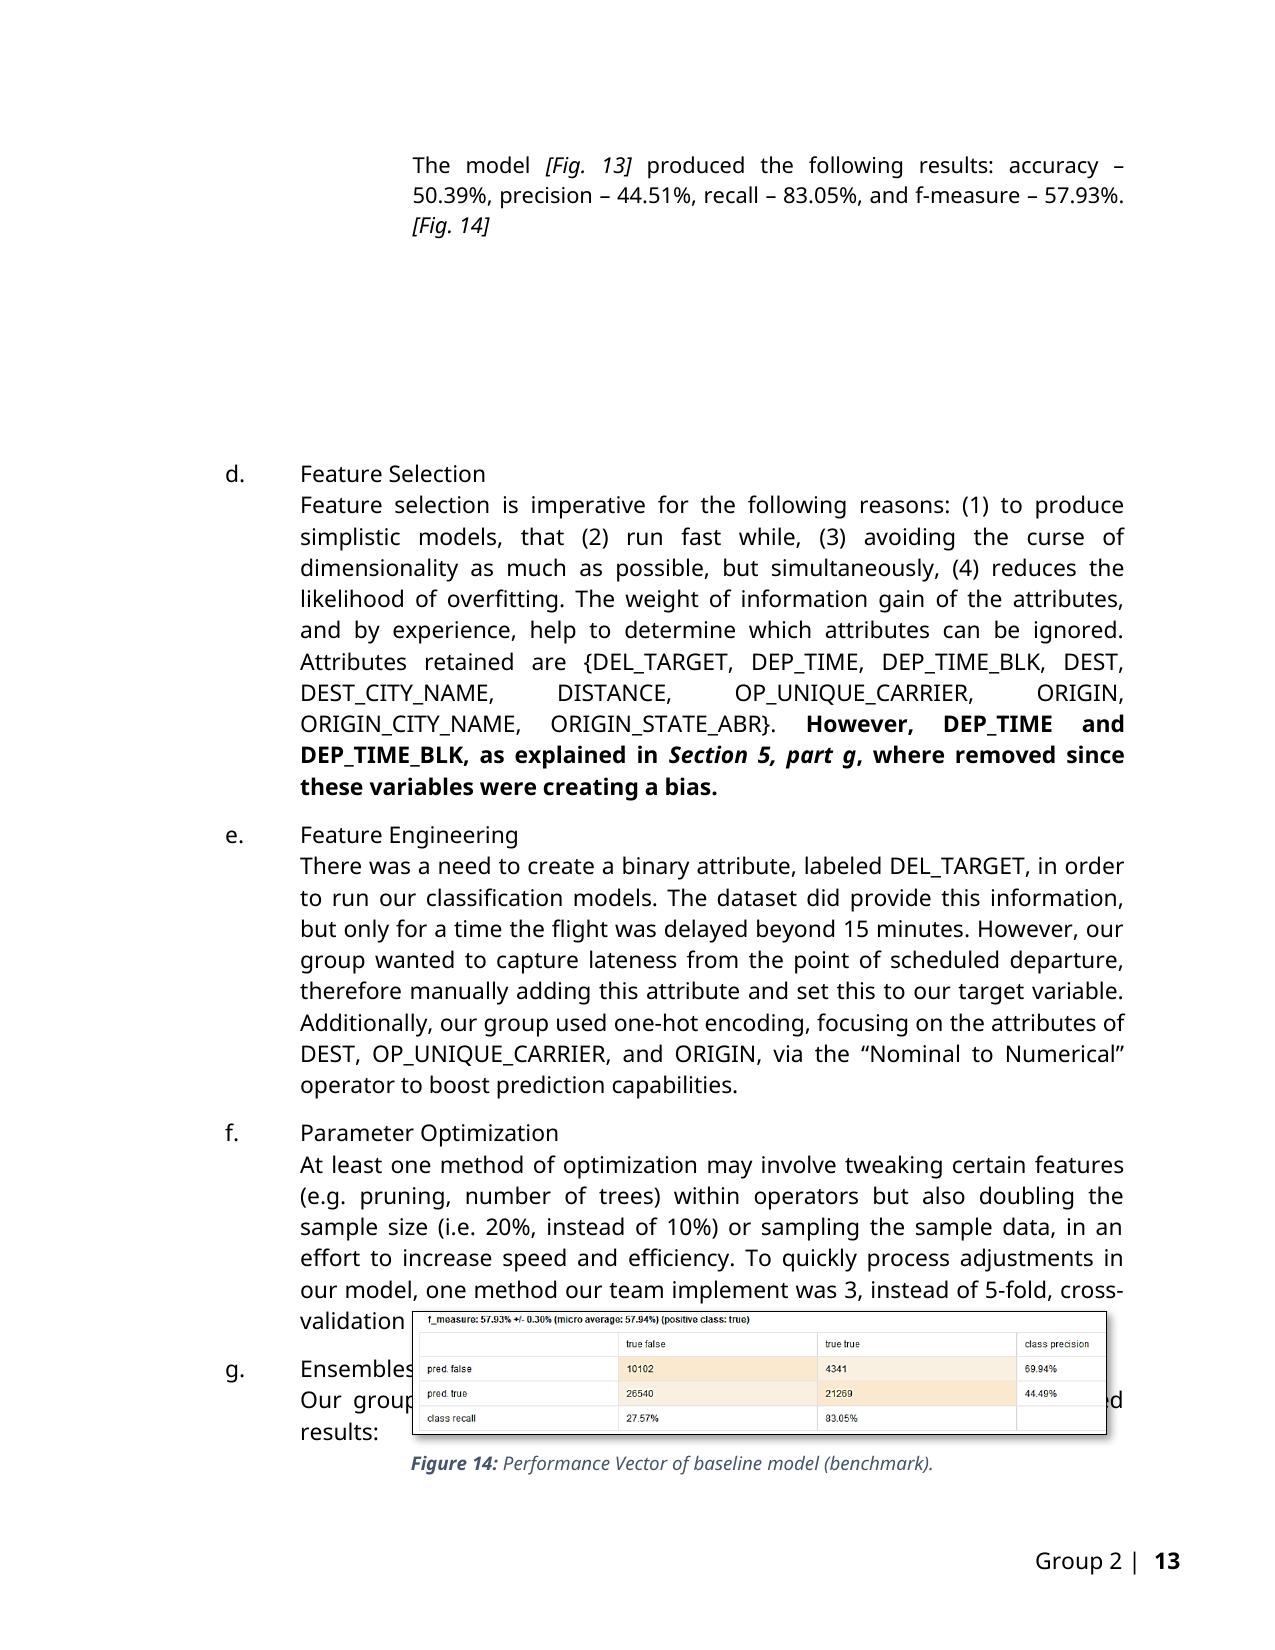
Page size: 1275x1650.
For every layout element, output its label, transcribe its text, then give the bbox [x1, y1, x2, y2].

list Feature Selection [225, 458, 1125, 489]
list Ensembles [225, 1353, 410, 1384]
picture [413, 1312, 1106, 1434]
text Feature selection is imperative for the following reasons: (1) to produce simplistic models, that (2) run fast while, (3) avoiding the curse of dimensionality as much as possible, but simultaneously, (4) reduces the likelihood of overfitting. The weight of information gain of the attributes, and by experience, help to determine which attributes can be ignored. Attributes retained are {DEL_TARGET, DEP_TIME, DEP_TIME_BLK, DEST, DEST_CITY_NAME, DISTANCE, OP_UNIQUE_CARRIER, ORIGIN, ORIGIN_CITY_NAME, ORIGIN_STATE_ABR}. However, DEP_TIME and DEP_TIME_BLK, as explained in Section 5, part g, where removed since these variables were creating a bias. [300, 489, 1125, 802]
list Parameter Optimization [225, 1117, 1125, 1148]
list Feature Engineering [225, 819, 1125, 850]
text At least one method of optimization may involve tweaking certain features (e.g. pruning, number of trees) within operators but also doubling the sample size (i.e. 20%, instead of 10%) or sampling the sample data, in an effort to increase speed and efficiency. To quickly process adjustments in our model, one method our team implement was 3, instead of 5-fold, cross-validation and various process breaks. [300, 1148, 1125, 1336]
text Our group experimented with many ensemble operators, yielding mixed results: [300, 1384, 1125, 1447]
text The model [Fig. 13] produced the following results: accuracy – 50.39%, precision – 44.51%, recall – 83.05%, and f-measure – 57.93%. [Fig. 14] [412, 150, 1125, 239]
text There was a need to create a binary attribute, labeled DEL_TARGET, in order to run our classification models. The dataset did provide this information, but only for a time the flight was delayed beyond 15 minutes. However, our group wanted to capture lateness from the point of scheduled departure, therefore manually adding this attribute and set this to our target variable. Additionally, our group used one-hot encoding, focusing on the attributes of DEST, OP_UNIQUE_CARRIER, and ORIGIN, via the “Nominal to Numerical” operator to boost prediction capabilities. [300, 850, 1125, 1100]
